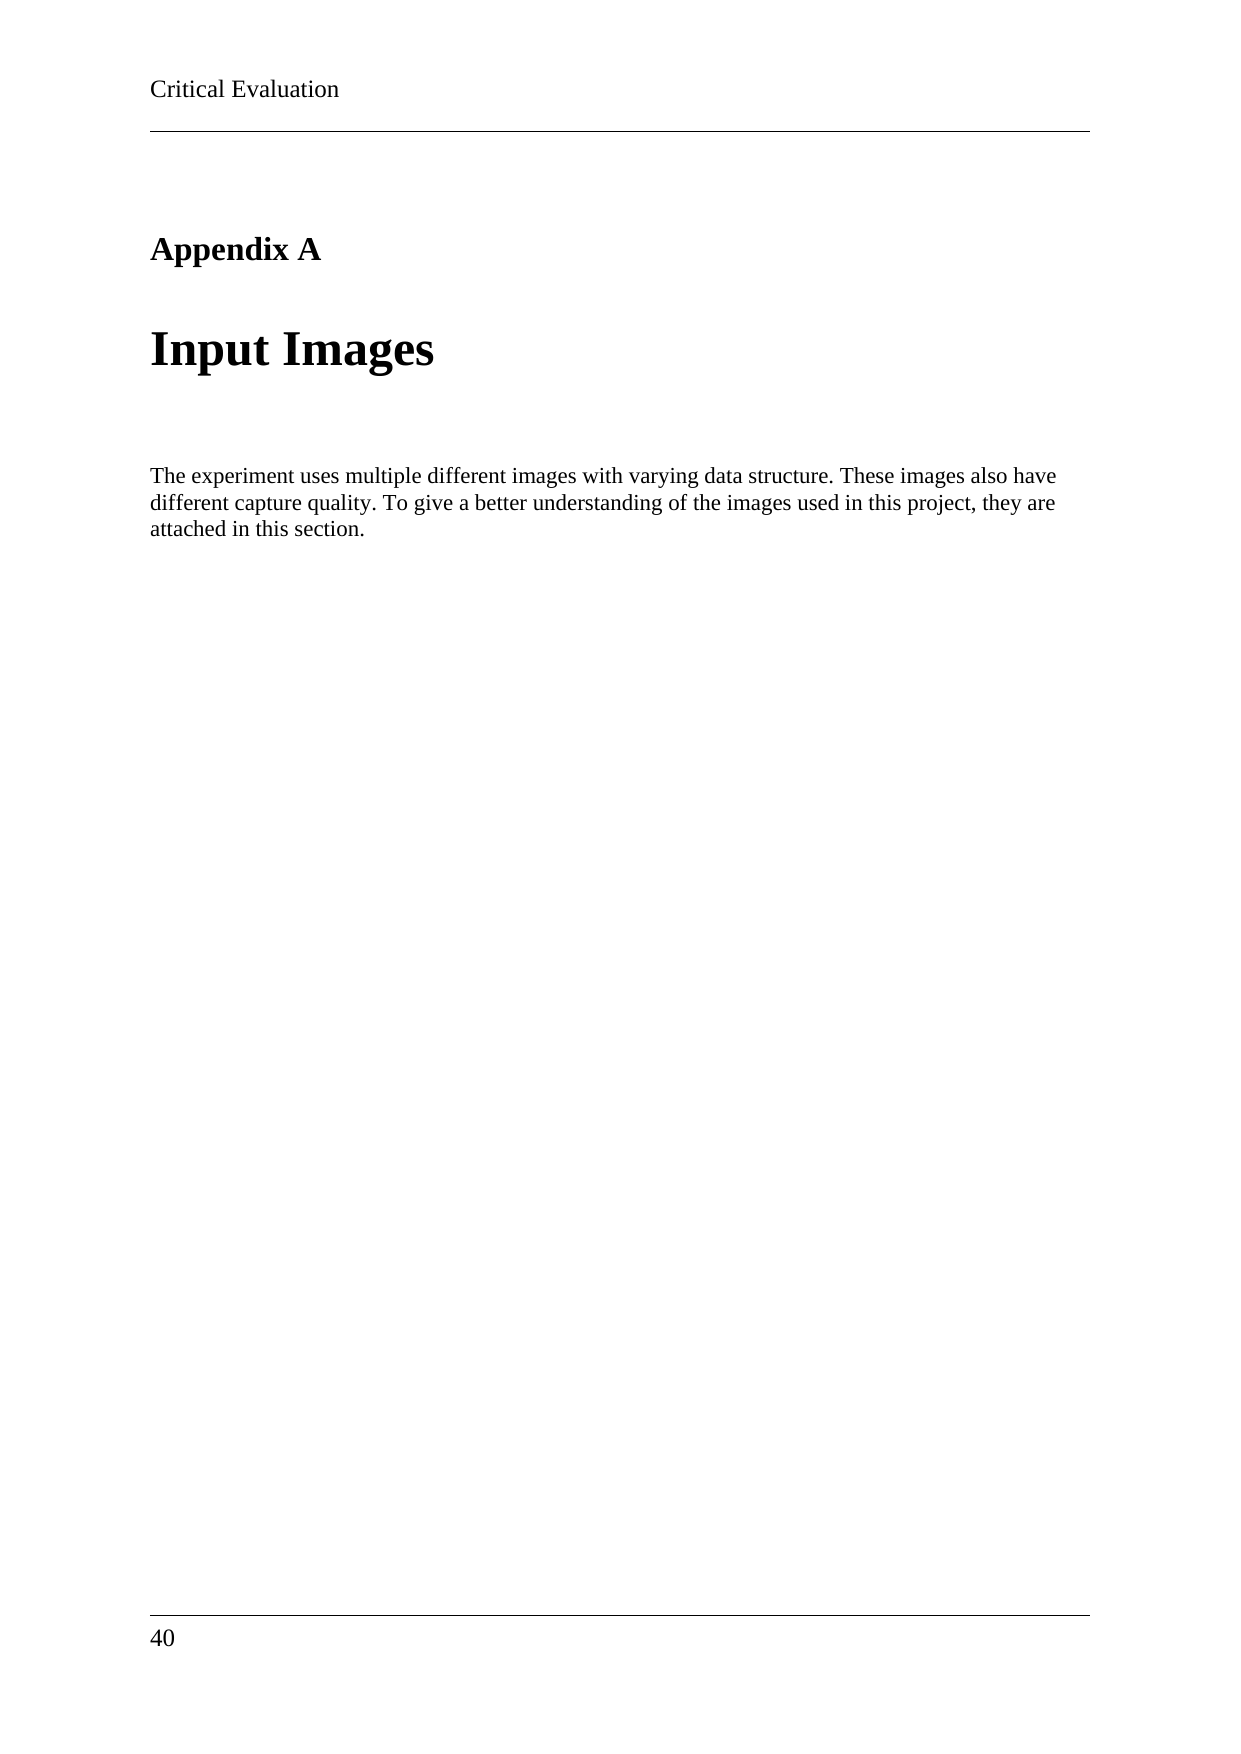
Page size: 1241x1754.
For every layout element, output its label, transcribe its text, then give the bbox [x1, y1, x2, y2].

text The experiment uses multiple different images with varying data structure. These images also have different capture quality. To give a better understanding of the images used in this project, they are attached in this section. [150, 462, 1090, 542]
subtitle Input Images [150, 319, 1090, 376]
text Appendix A [150, 229, 1090, 267]
